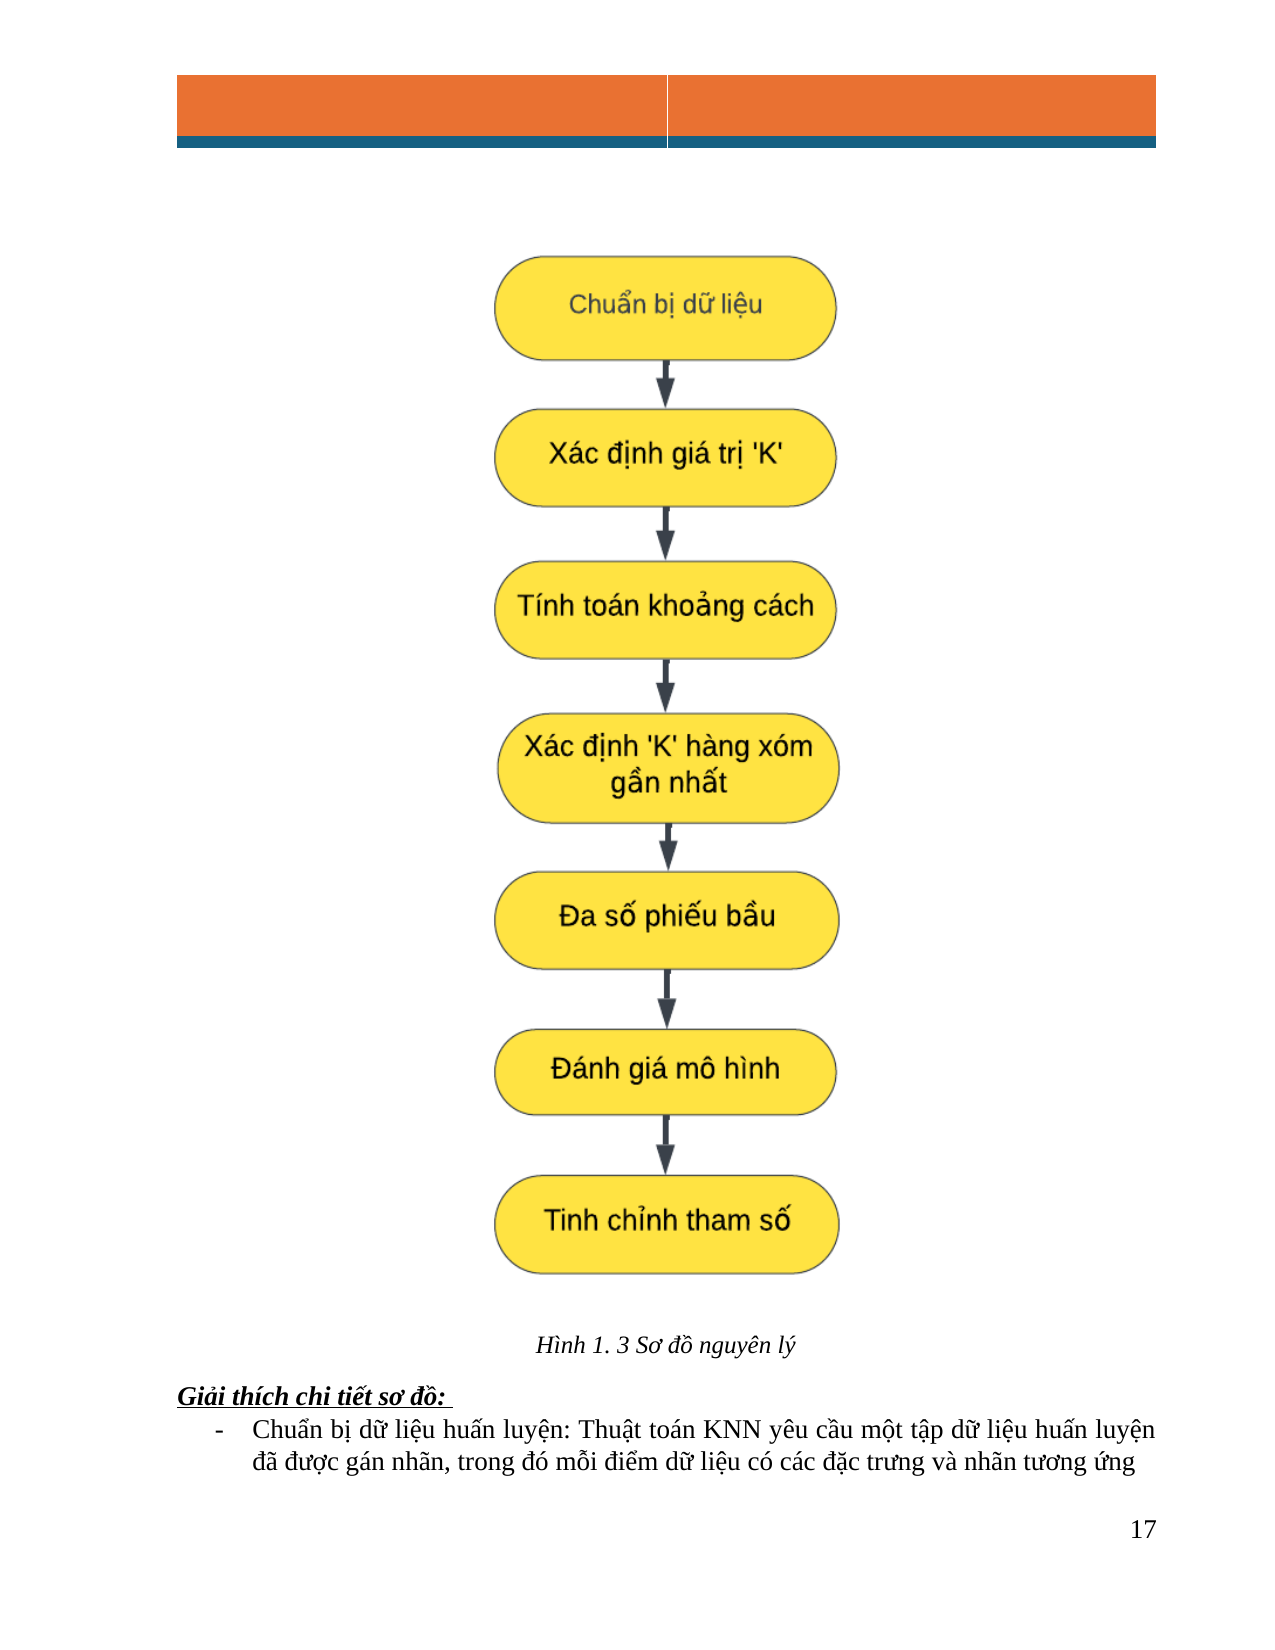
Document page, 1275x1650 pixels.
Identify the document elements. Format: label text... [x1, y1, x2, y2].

text Hình 1. 3 Sơ đồ nguyên lý [177, 1330, 1156, 1359]
list Chuẩn bị dữ liệu huấn luyện: Thuật toán KNN yêu cầu một tập dữ liệu huấn luyện đã được gán nhãn, trong đó mỗi điểm dữ liệu có các đặc trưng và nhãn tương ứng [214, 1413, 1156, 1476]
text Giải thích chi tiết sơ đồ: [177, 1380, 1156, 1411]
picture [451, 179, 883, 1310]
